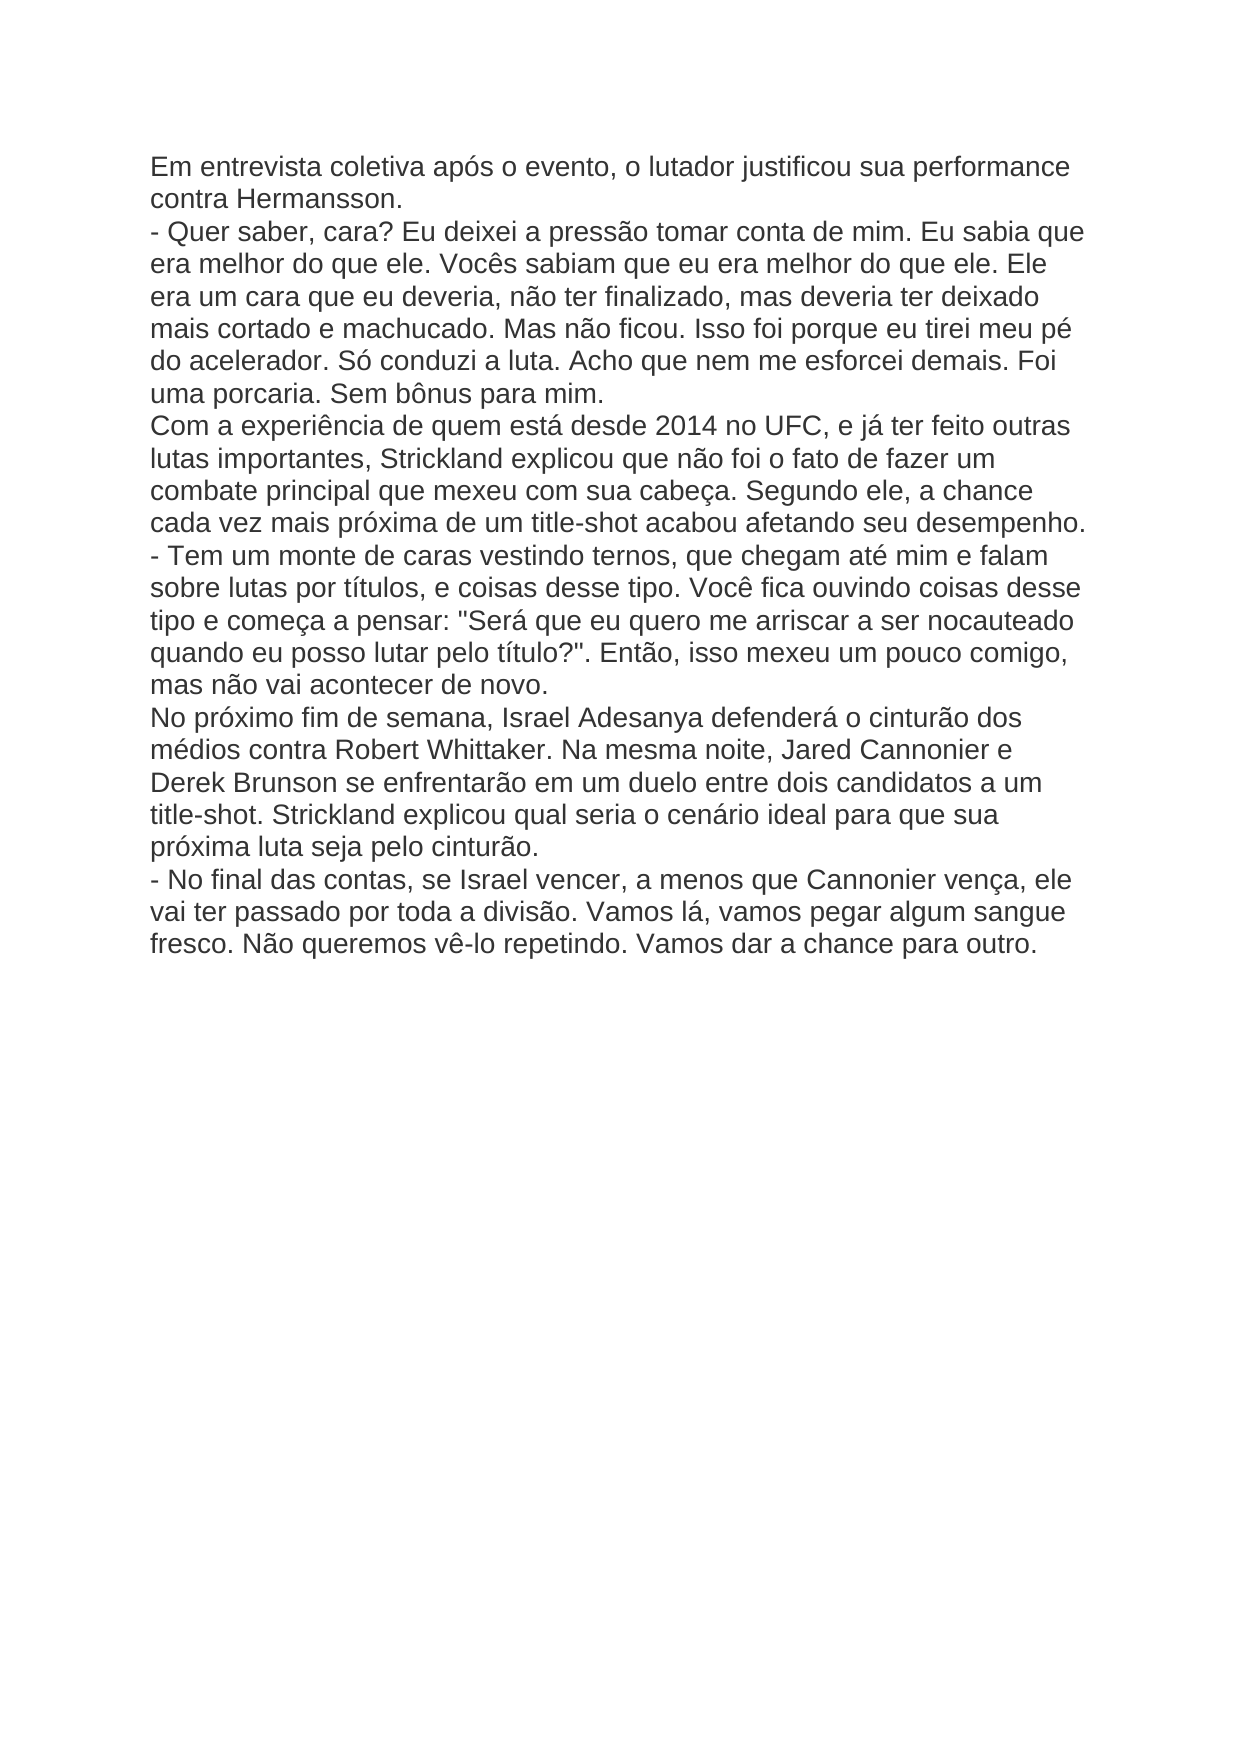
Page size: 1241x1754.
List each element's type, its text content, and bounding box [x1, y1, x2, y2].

text - Tem um monte de caras vestindo ternos, que chegam até mim e falam sobre lutas por títulos, e coisas desse tipo. Você fica ouvindo coisas desse tipo e começa a pensar: "Será que eu quero me arriscar a ser nocauteado quando eu posso lutar pelo título?". Então, isso mexeu um pouco comigo, mas não vai acontecer de novo. [150, 539, 1090, 701]
text - Quer saber, cara? Eu deixei a pressão tomar conta de mim. Eu sabia que era melhor do que ele. Vocês sabiam que eu era melhor do que ele. Ele era um cara que eu deveria, não ter finalizado, mas deveria ter deixado mais cortado e machucado. Mas não ficou. Isso foi porque eu tirei meu pé do acelerador. Só conduzi a luta. Acho que nem me esforcei demais. Foi uma porcaria. Sem bônus para mim. [150, 215, 1090, 409]
text No próximo fim de semana, Israel Adesanya defenderá o cinturão dos médios contra Robert Whittaker. Na mesma noite, Jared Cannonier e Derek Brunson se enfrentarão em um duelo entre dois candidatos a um title-shot. Strickland explicou qual seria o cenário ideal para que sua próxima luta seja pelo cinturão. [150, 701, 1090, 863]
text Com a experiência de quem está desde 2014 no UFC, e já ter feito outras lutas importantes, Strickland explicou que não foi o fato de fazer um combate principal que mexeu com sua cabeça. Segundo ele, a chance cada vez mais próxima de um title-shot acabou afetando seu desempenho. [150, 409, 1090, 539]
text - No final das contas, se Israel vencer, a menos que Cannonier vença, ele vai ter passado por toda a divisão. Vamos lá, vamos pegar algum sangue fresco. Não queremos vê-lo repetindo. Vamos dar a chance para outro. [150, 863, 1090, 960]
text Em entrevista coletiva após o evento, o lutador justificou sua performance contra Hermansson. [150, 150, 1090, 215]
